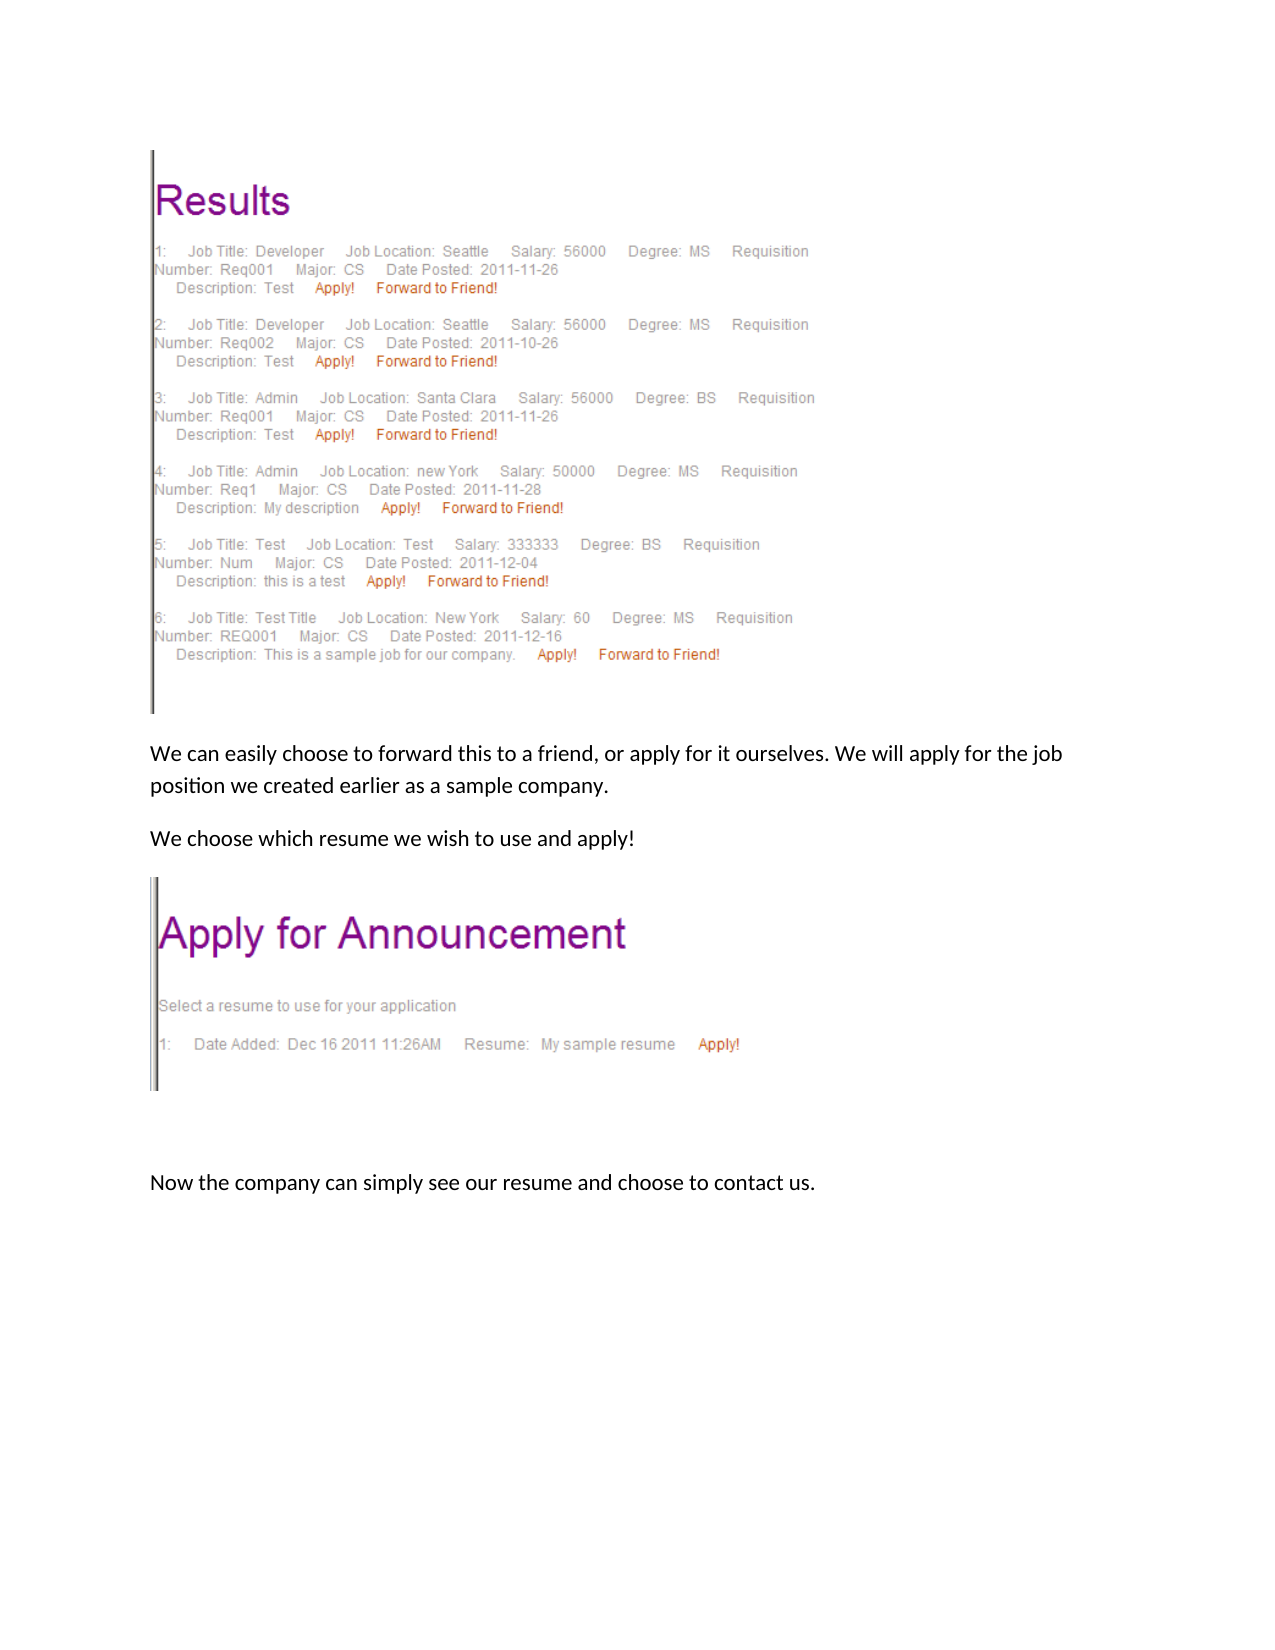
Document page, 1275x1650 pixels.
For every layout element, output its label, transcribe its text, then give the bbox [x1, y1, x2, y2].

text We choose which resume we wish to use and apply! [150, 824, 1125, 852]
text Now the company can simply see our resume and choose to contact us. [150, 1168, 1125, 1196]
picture [150, 150, 846, 714]
text We can easily choose to forward this to a friend, or apply for it ourselves. We will apply for the job position we created earlier as a sample company. [150, 739, 1125, 799]
picture [150, 877, 797, 1091]
